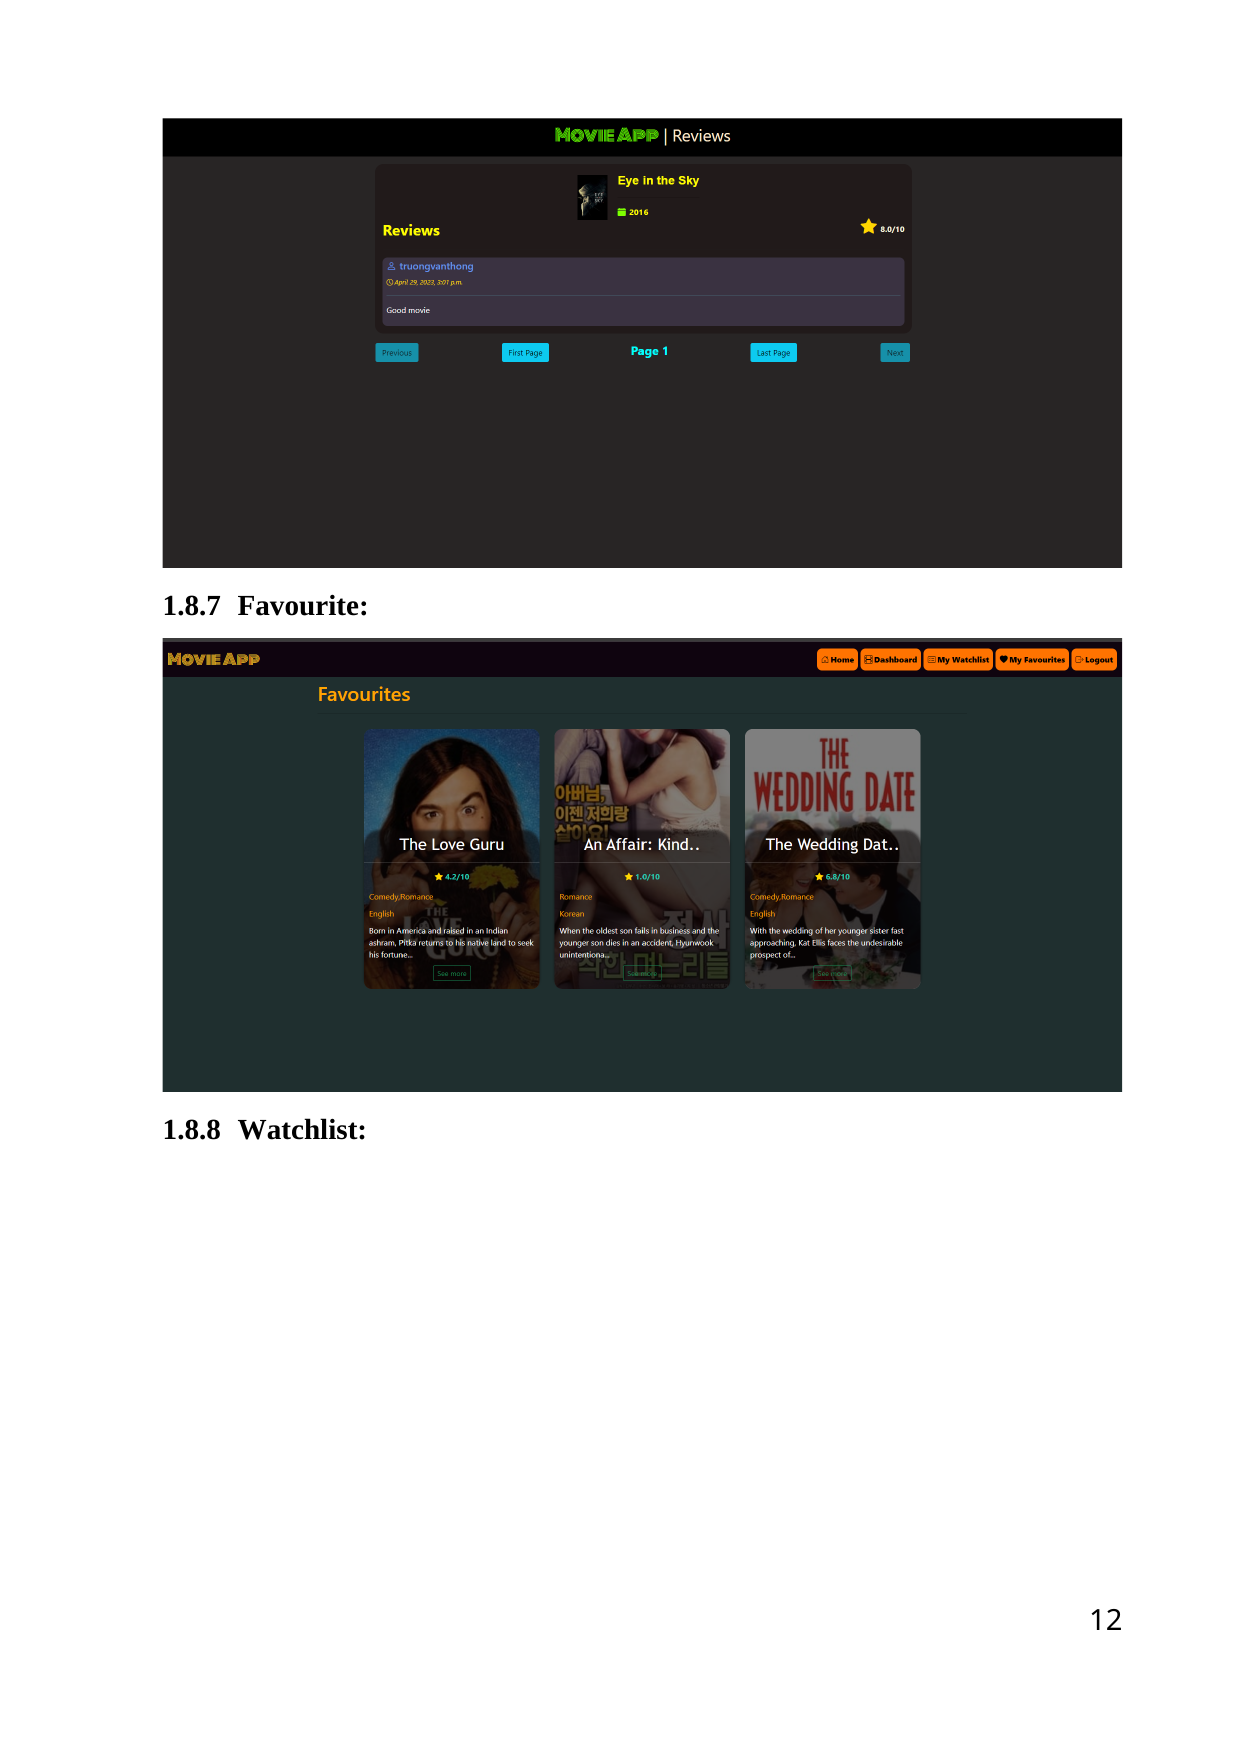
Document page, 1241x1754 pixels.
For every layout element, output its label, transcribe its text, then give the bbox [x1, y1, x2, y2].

list Favourite: [162, 588, 1092, 621]
list Watchlist: [162, 1112, 1092, 1145]
picture [162, 638, 1123, 1092]
picture [162, 118, 1123, 568]
